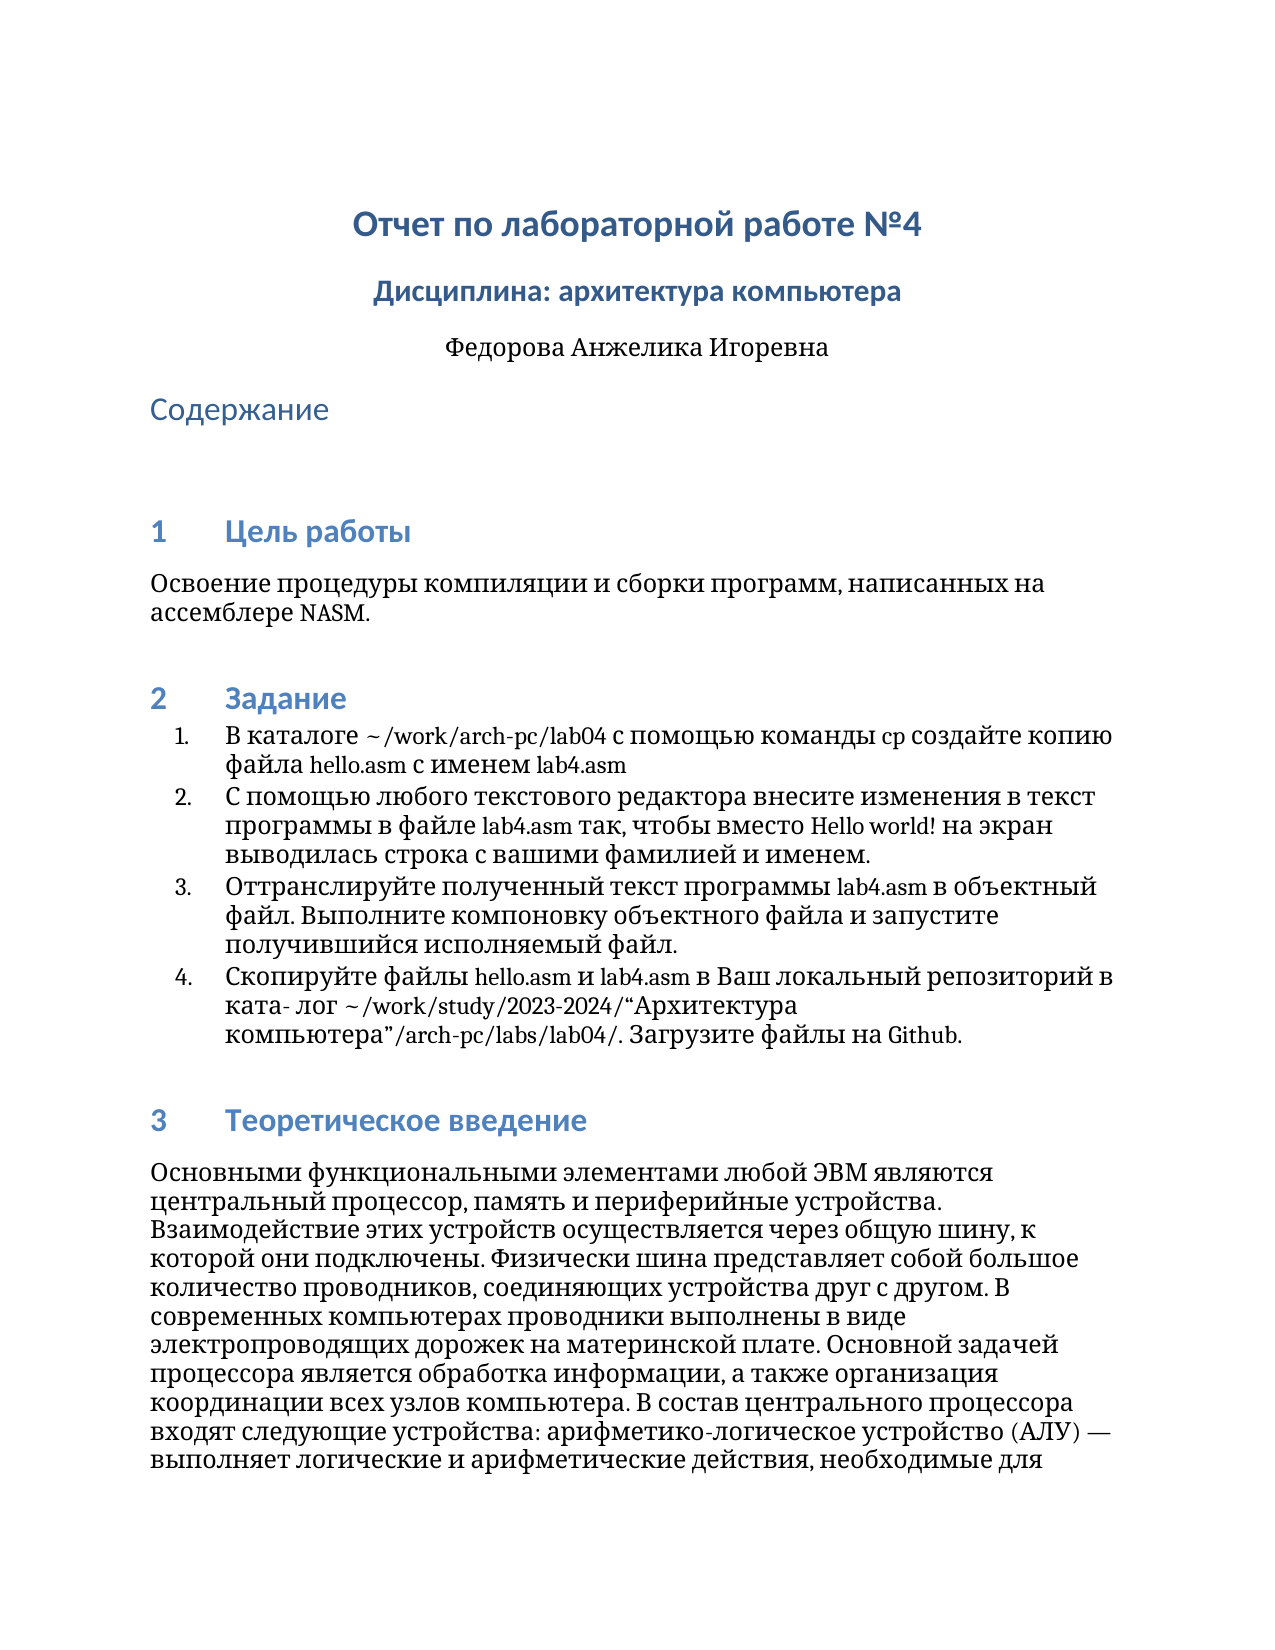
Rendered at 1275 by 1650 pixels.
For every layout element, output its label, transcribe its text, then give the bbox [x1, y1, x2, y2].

text Федорова Анжелика Игоревна [150, 334, 1125, 363]
text Освоение процедуры компиляции и сборки программ, написанных на ассемблере NASM. [150, 570, 1125, 627]
subtitle 3 Теоретическое введение [150, 1099, 1125, 1140]
subtitle 1 Цель работы [150, 510, 1125, 551]
list В каталоге ~/work/arch-pc/lab04 с помощью команды cp создайте копию файла hello.asm с именем lab4.asm [175, 722, 1125, 779]
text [150, 1159, 1125, 1475]
subtitle 2 Задание [150, 677, 1125, 718]
title Отчет по лабораторной работе №4 [150, 200, 1125, 246]
subtitle Дисциплина: архитектура компьютера [150, 271, 1125, 309]
list С помощью любого текстового редактора внесите изменения в текст программы в файле lab4.asm так, чтобы вместо Hello world! на экран выводилась строка с вашими фамилией и именем. [175, 783, 1125, 869]
list Оттранслируйте полученный текст программы lab4.asm в объектный файл. Выполните компоновку объектного файла и запустите получившийся исполняемый файл. [175, 873, 1125, 959]
list Скопируйте файлы hello.asm и lab4.asm в Ваш локальный репозиторий в ката- лог ~/work/study/2023-2024/“Архитектура компьютера”/arch-pc/labs/lab04/. Загрузите файлы на Github. [175, 963, 1125, 1049]
